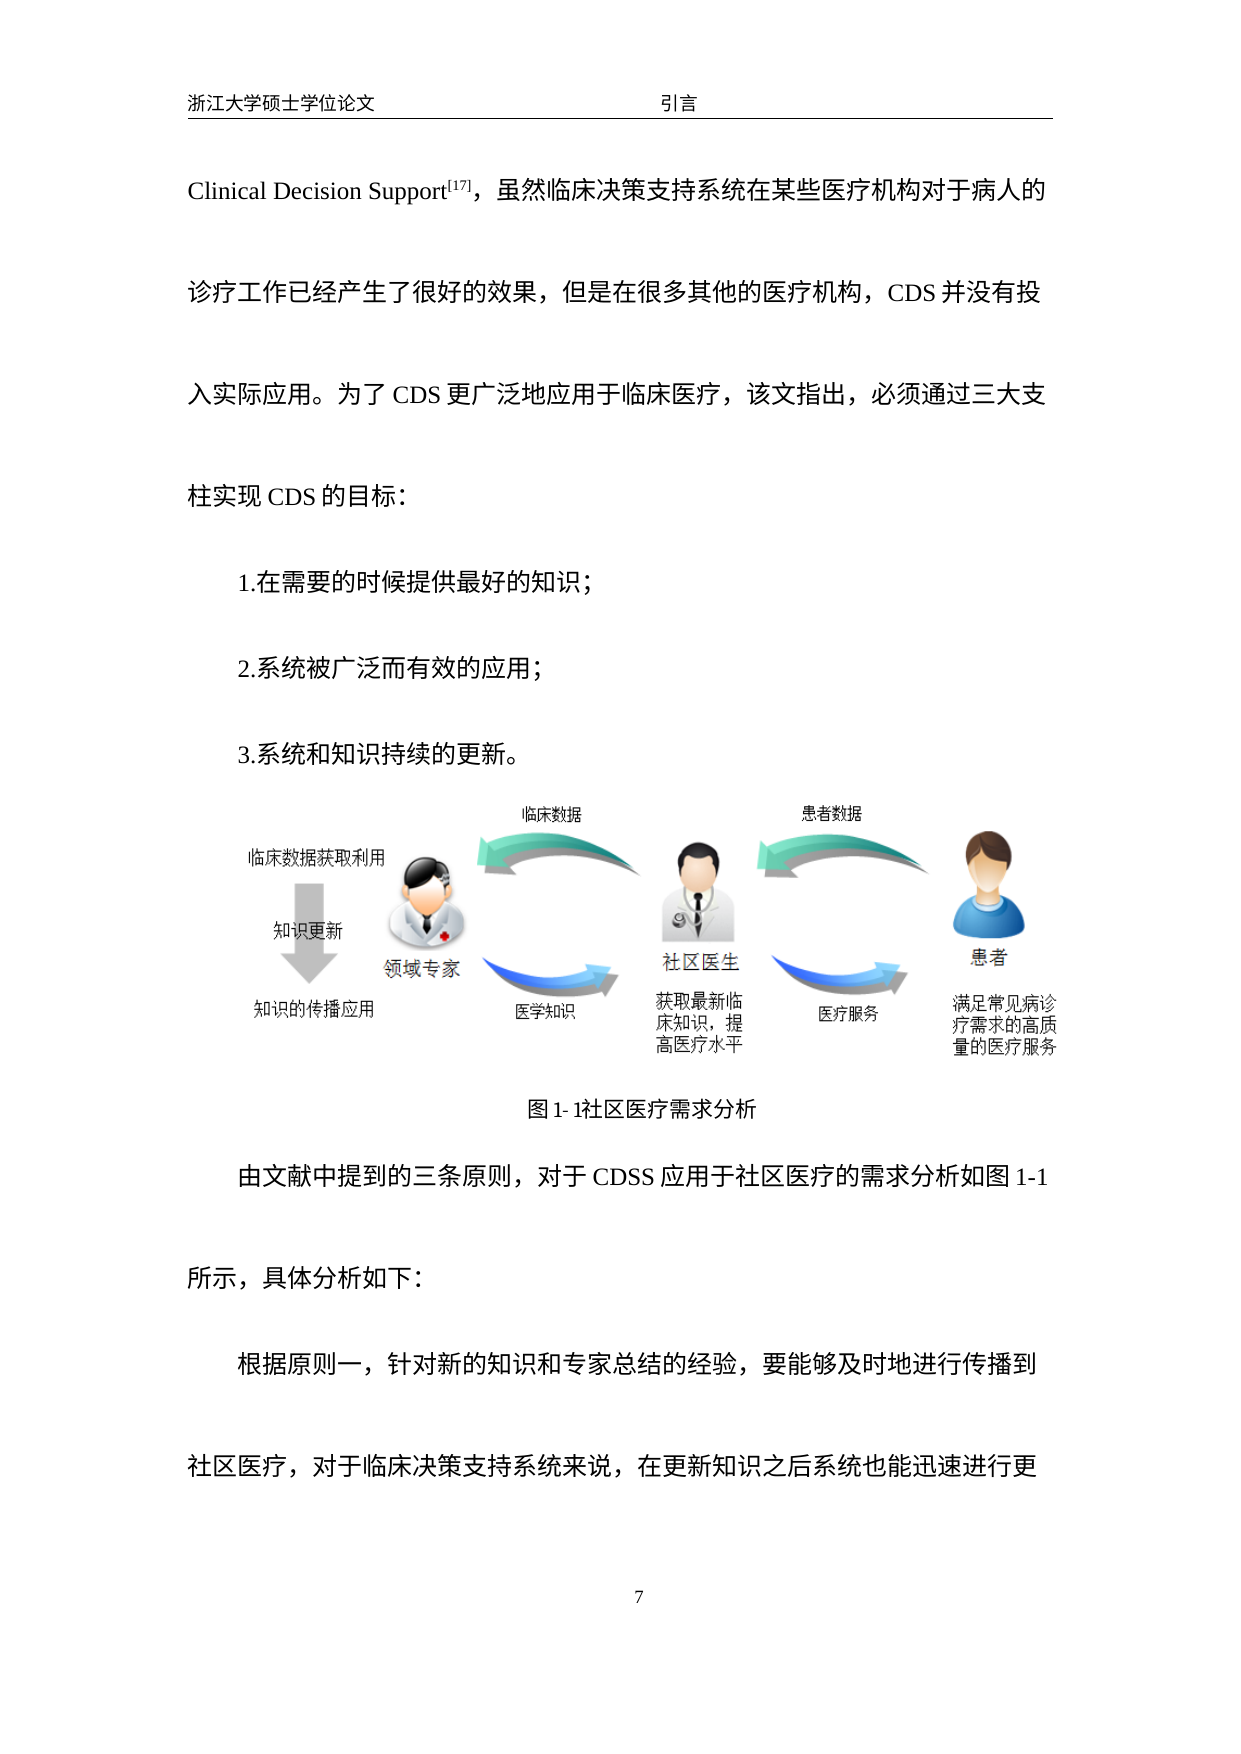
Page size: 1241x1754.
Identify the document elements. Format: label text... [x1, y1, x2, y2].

text 图1- 1社区医疗需求分析 [187, 1091, 1053, 1125]
text 由文献中提到的三条原则，对于CDSS应用于社区医疗的需求分析如图1-1所示，具体分析如下： [187, 1141, 1053, 1310]
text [187, 1328, 1053, 1498]
text 1.在需要的时候提供最好的知识； [187, 547, 1053, 614]
picture [237, 804, 1066, 1068]
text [187, 155, 1053, 528]
text 2.系统被广泛而有效的应用； [187, 633, 1053, 701]
text 3.系统和知识持续的更新。 [187, 719, 1053, 787]
